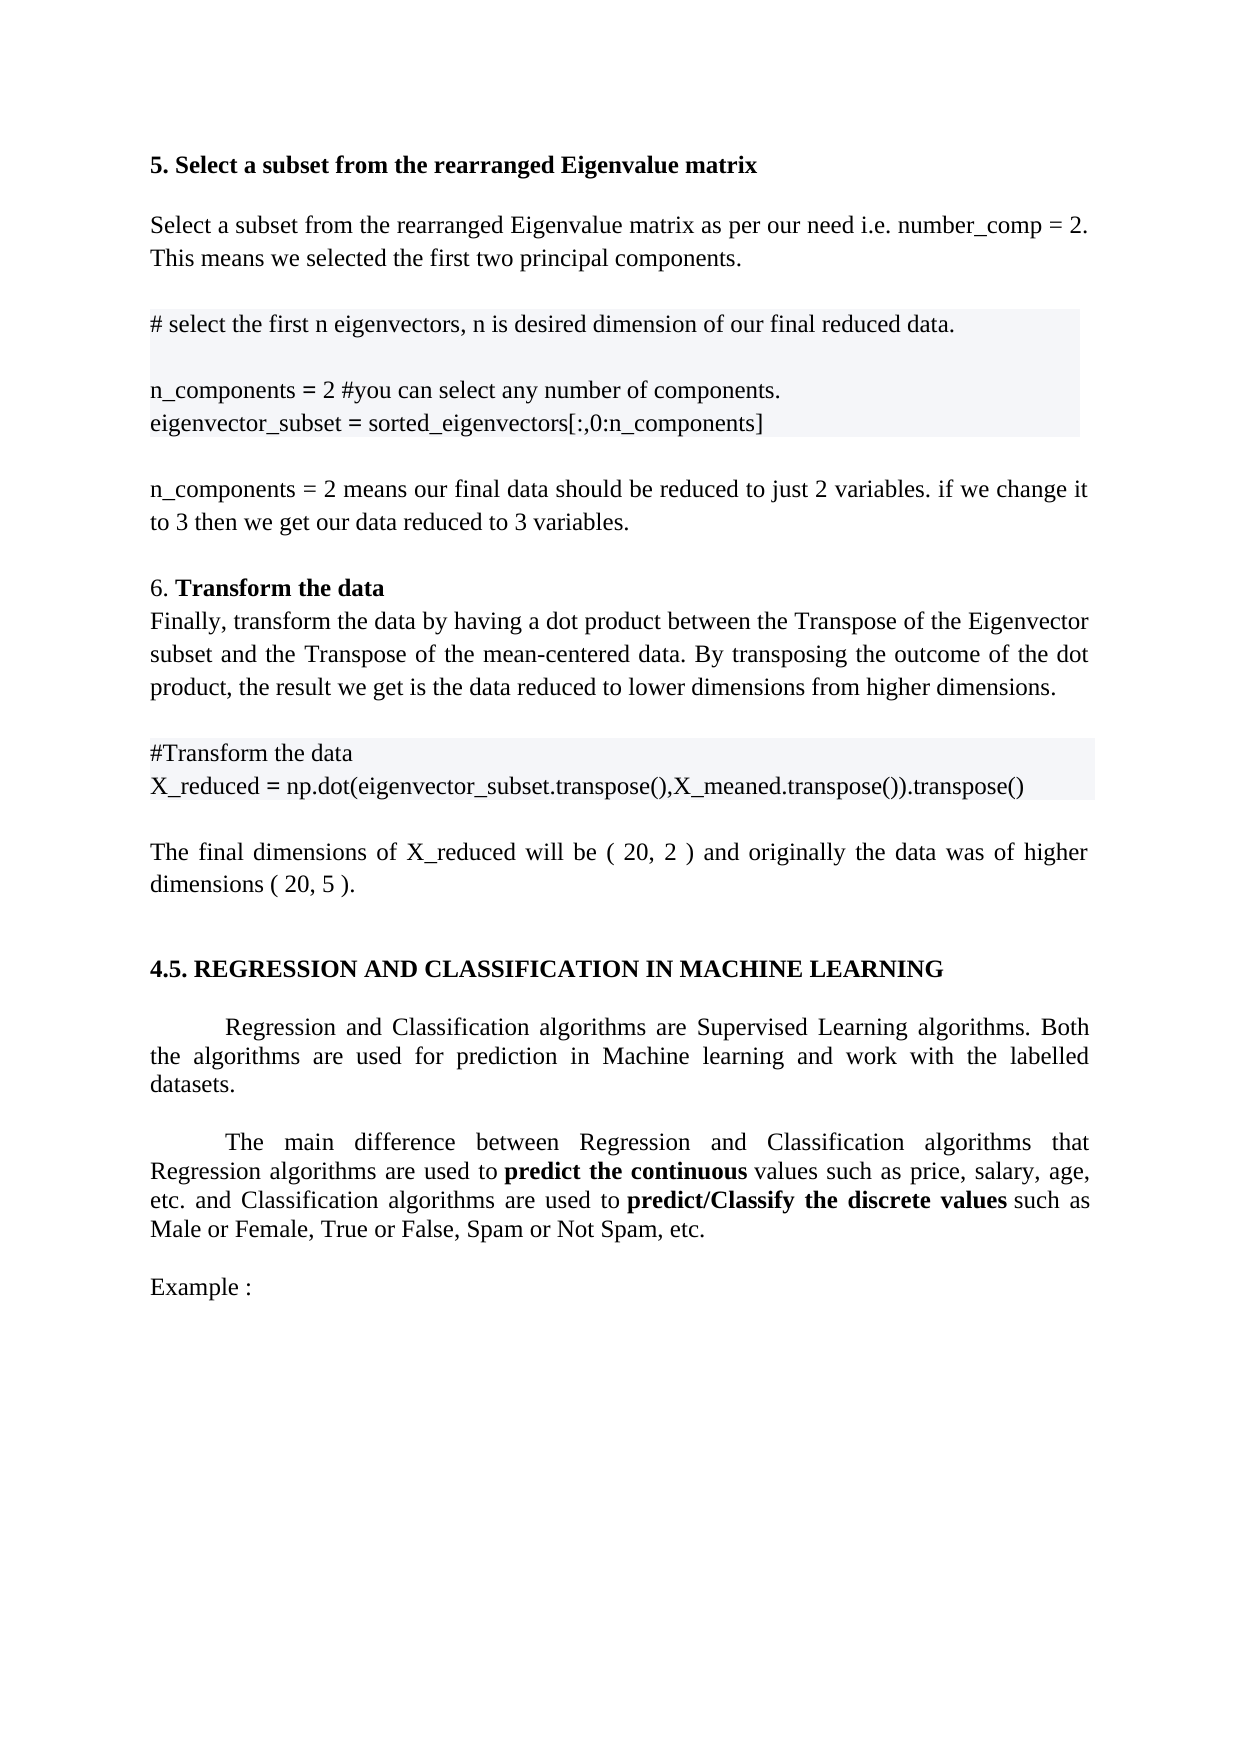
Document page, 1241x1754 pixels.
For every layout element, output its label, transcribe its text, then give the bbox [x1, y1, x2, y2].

text 6. Transform the data [150, 573, 1090, 602]
text Example : [150, 1272, 1090, 1300]
text Select a subset from the rearranged Eigenvalue matrix as per our need i.e. number_comp = 2. This means we selected the first two principal components. [150, 210, 1090, 272]
subtitle 4.5. REGRESSION AND CLASSIFICATION IN MACHINE LEARNING [150, 950, 1090, 983]
text The final dimensions of X_reduced will be ( 20, 2 ) and originally the data was of higher dimensions ( 20, 5 ). [150, 837, 1090, 898]
text The main difference between Regression and Classification algorithms that Regression algorithms are used to predict the continuous values such as price, salary, age, etc. and Classification algorithms are used to predict/Classify the discrete values such as Male or Female, True or False, Spam or Not Spam, etc. [150, 1127, 1090, 1242]
text Finally, transform the data by having a dot product between the Transpose of the Eigenvector subset and the Transpose of the mean-centered data. By transposing the outcome of the dot product, the result we get is the data reduced to lower dimensions from higher dimensions. [150, 606, 1090, 701]
text Regression and Classification algorithms are Supervised Learning algorithms. Both the algorithms are used for prediction in Machine learning and work with the labelled datasets. [150, 1012, 1090, 1098]
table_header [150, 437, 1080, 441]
text n_components = 2 means our final data should be reduced to just 2 variables. if we change it to 3 then we get our data reduced to 3 variables. [150, 474, 1090, 536]
text 5. Select a subset from the rearranged Eigenvalue matrix [150, 150, 1090, 179]
